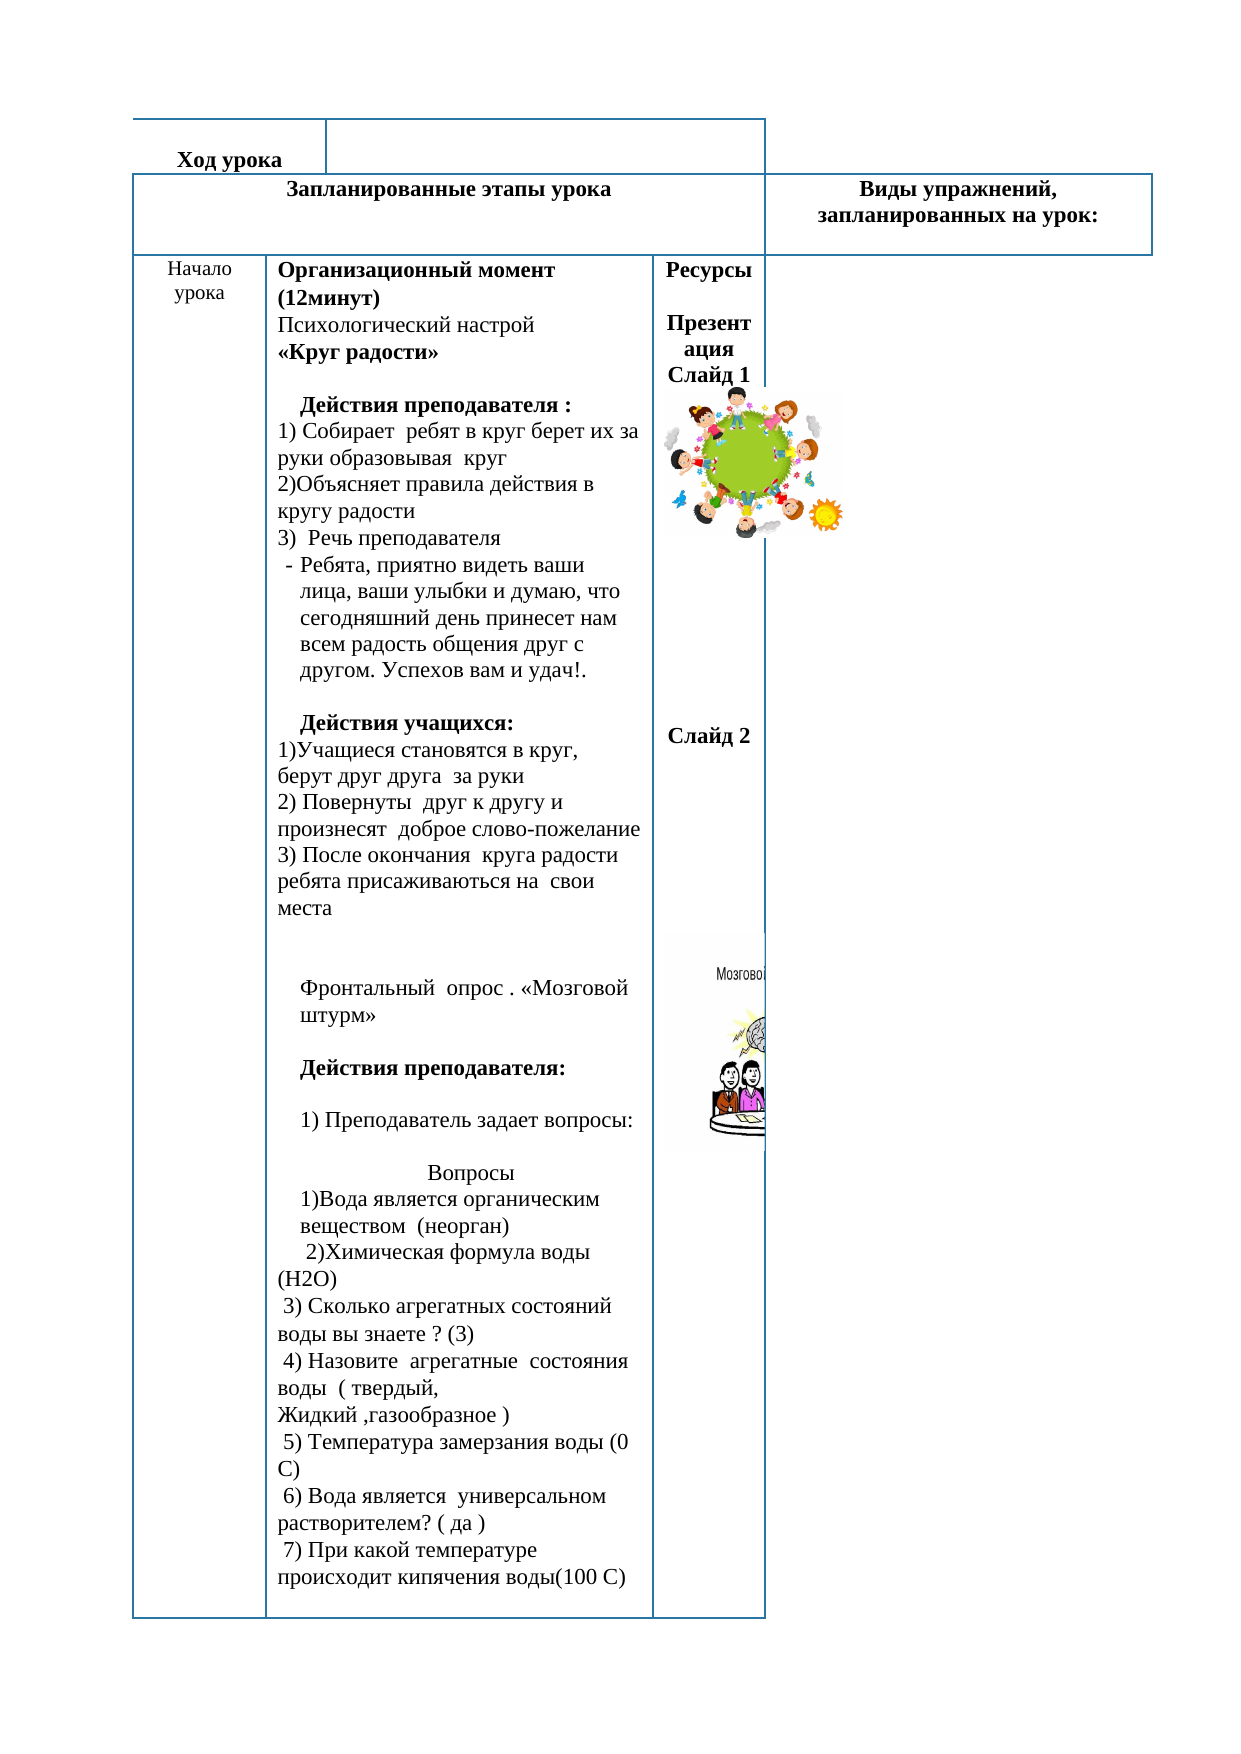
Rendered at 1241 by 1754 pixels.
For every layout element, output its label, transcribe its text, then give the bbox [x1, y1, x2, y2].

table_cell Начало урока [134, 256, 265, 1617]
picture [664, 933, 765, 1151]
table_cell Виды упражнений, запланированных на урок: [766, 175, 1151, 254]
table_cell Запланированные этапы урока [134, 175, 764, 254]
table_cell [654, 256, 764, 1617]
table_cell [267, 256, 652, 1617]
picture [664, 387, 843, 538]
table_cell [327, 120, 764, 173]
table_cell Ход урока [133, 120, 325, 173]
